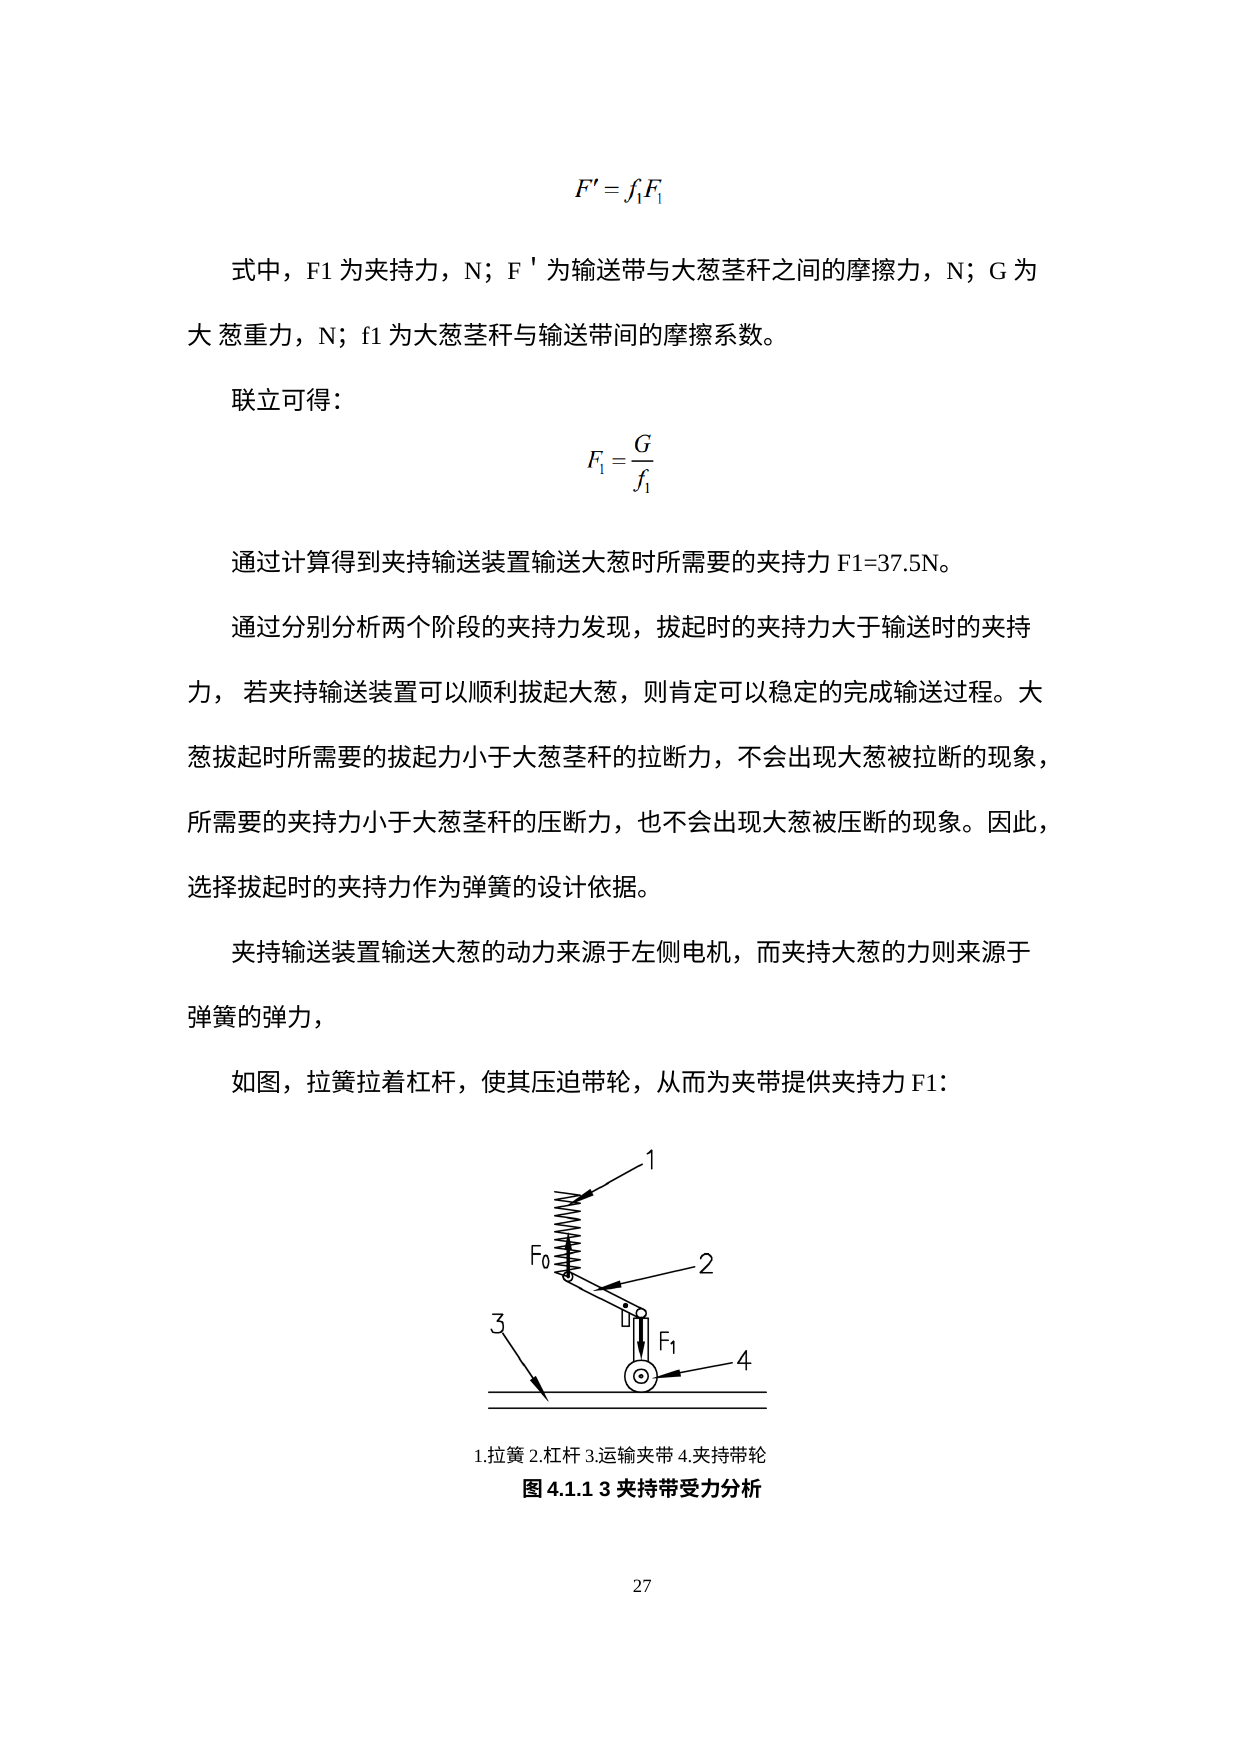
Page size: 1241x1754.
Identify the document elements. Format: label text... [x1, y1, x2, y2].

text 图4.1.1 3 夹持带受力分析 [187, 1471, 1053, 1503]
text 通过分别分析两个阶段的夹持力发现，拔起时的夹持力大于输送时的夹持力， 若夹持输送装置可以顺利拔起大葱，则肯定可以稳定的完成输送过程。大葱拔起时所需要的拔起力小于大葱茎秆的拉断力，不会出现大葱被拉断的现象，所需要的夹持力小于大葱茎秆的压断力，也不会出现大葱被压断的现象。因此，选择拔起时的夹持力作为弹簧的设计依据。 [187, 593, 1053, 918]
text 联立可得： [187, 366, 1053, 431]
picture [447, 1113, 793, 1429]
text 通过计算得到夹持输送装置输送大葱时所需要的夹持力 F1=37.5N。 [187, 528, 1053, 593]
picture [568, 430, 672, 497]
text 夹持输送装置输送大葱的动力来源于左侧电机，而夹持大葱的力则来源于弹簧的弹力， [187, 918, 1053, 1048]
text 式中，F1 为夹持力，N；F＇为输送带与大葱茎秆之间的摩擦力，N；G 为大 葱重力，N；f1 为大葱茎秆与输送带间的摩擦系数。 [187, 236, 1053, 366]
picture [559, 170, 681, 209]
text 1.拉簧 2.杠杆 3.运输夹带 4.夹持带轮 [187, 1438, 1053, 1471]
text 如图，拉簧拉着杠杆，使其压迫带轮，从而为夹带提供夹持力F1： [187, 1048, 1053, 1113]
